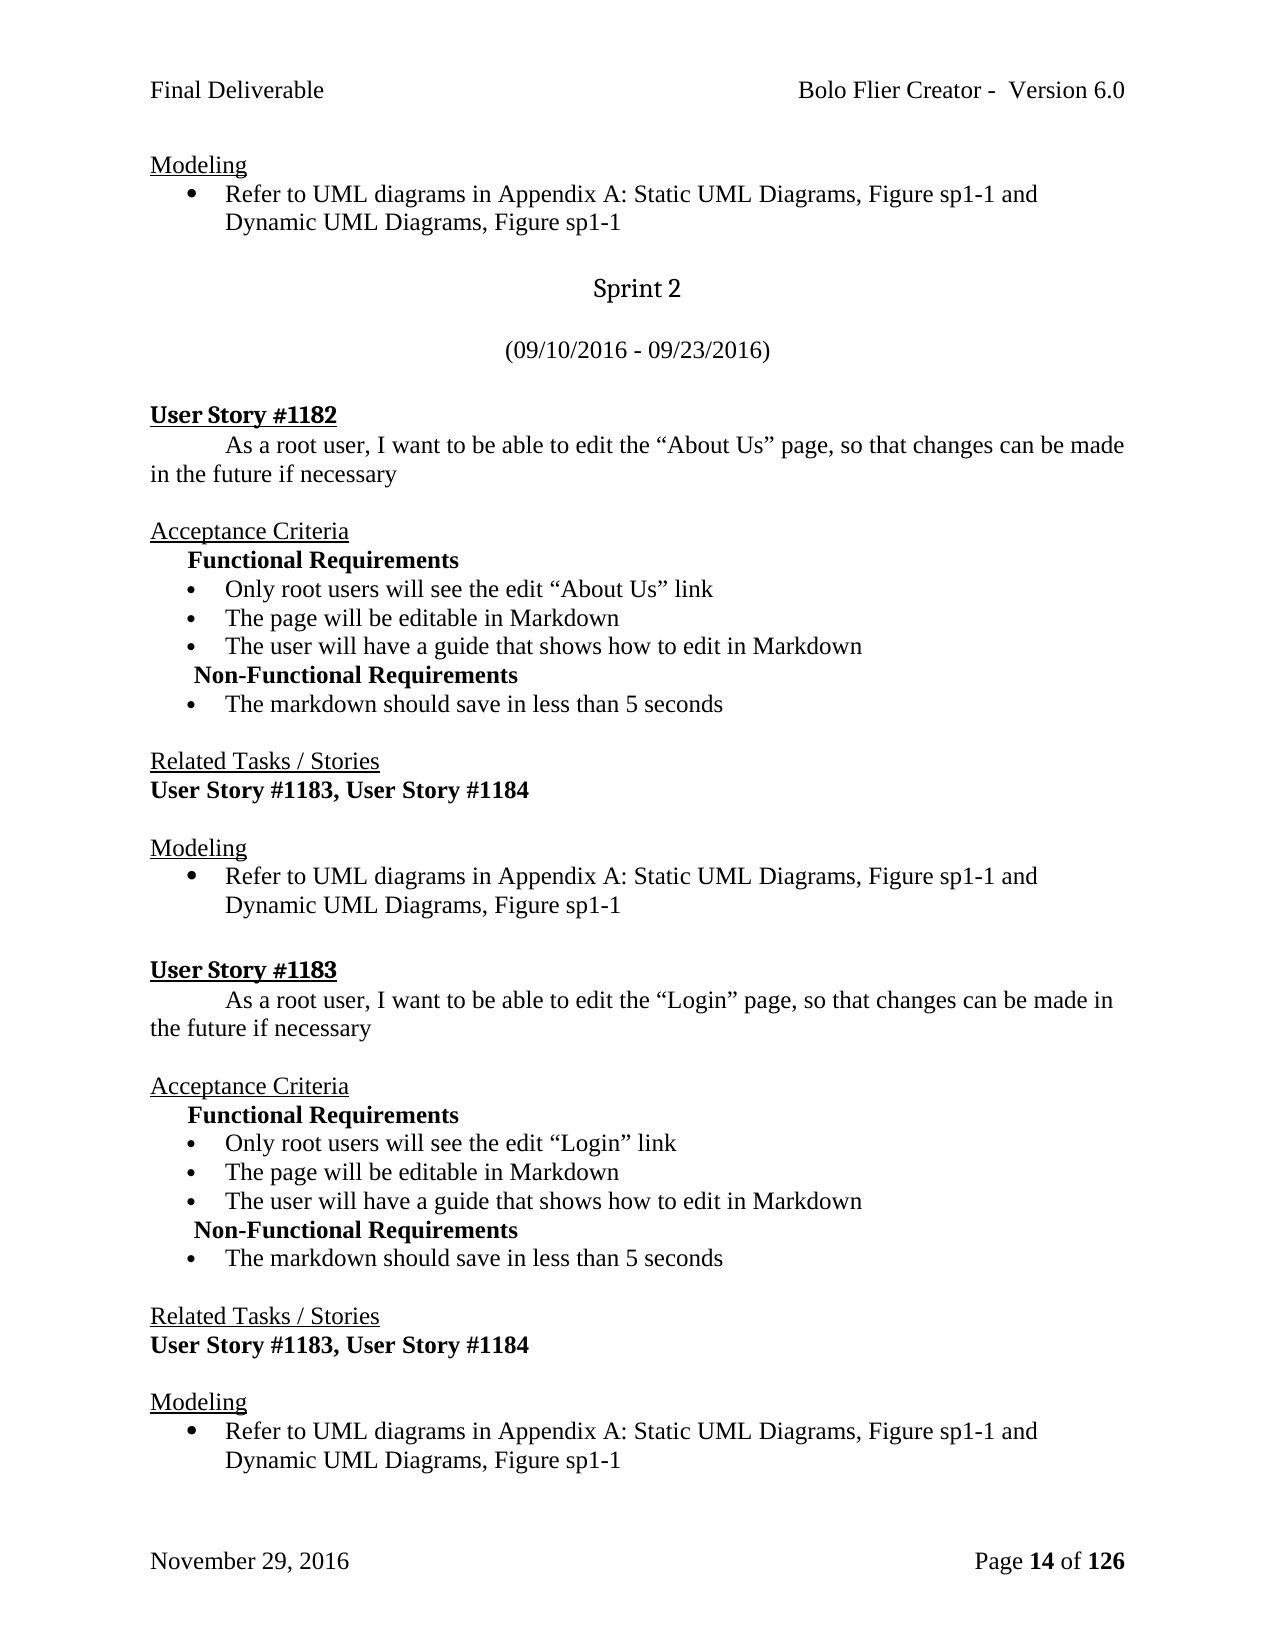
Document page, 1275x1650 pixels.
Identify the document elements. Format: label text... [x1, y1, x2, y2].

text Modeling [150, 1387, 1125, 1416]
text User Story #1183, User Story #1184 [150, 775, 1125, 804]
text Related Tasks / Stories [150, 746, 1125, 775]
list The page will be editable in Markdown [187, 1157, 1125, 1186]
subtitle User Story #1182 [150, 401, 1125, 430]
text Non-Functional Requirements [150, 660, 1125, 689]
text (09/10/2016 - 09/23/2016) [150, 336, 1125, 364]
text Acceptance Criteria [150, 516, 1125, 545]
text Functional Requirements [150, 1100, 1125, 1128]
text Non-Functional Requirements [150, 1215, 1125, 1243]
text Modeling [150, 833, 1125, 861]
text Functional Requirements [150, 545, 1125, 574]
list The markdown should save in less than 5 seconds [187, 689, 1125, 718]
list Only root users will see the edit “Login” link [187, 1128, 1125, 1157]
list The user will have a guide that shows how to edit in Markdown [187, 1186, 1125, 1215]
text User Story #1183, User Story #1184 [150, 1330, 1125, 1358]
subtitle Sprint 2 [150, 273, 1125, 304]
list The page will be editable in Markdown [187, 603, 1125, 631]
list The markdown should save in less than 5 seconds [187, 1243, 1125, 1272]
list Refer to UML diagrams in Appendix A: Static UML Diagrams, Figure sp1-1 and Dynamic UML Diagrams, Figure sp1-1 [187, 861, 1125, 919]
text Modeling [150, 150, 1125, 179]
text Related Tasks / Stories [150, 1301, 1125, 1330]
list Refer to UML diagrams in Appendix A: Static UML Diagrams, Figure sp1-1 and Dynamic UML Diagrams, Figure sp1-1 [187, 179, 1125, 236]
subtitle User Story #1183 [150, 956, 1125, 985]
text As a root user, I want to be able to edit the “Login” page, so that changes can be made in the future if necessary [150, 985, 1125, 1042]
list Refer to UML diagrams in Appendix A: Static UML Diagrams, Figure sp1-1 and Dynamic UML Diagrams, Figure sp1-1 [187, 1416, 1125, 1473]
text As a root user, I want to be able to edit the “About Us” page, so that changes can be made in the future if necessary [150, 430, 1125, 488]
text Acceptance Criteria [150, 1071, 1125, 1100]
list Only root users will see the edit “About Us” link [187, 574, 1125, 603]
list The user will have a guide that shows how to edit in Markdown [187, 631, 1125, 660]
